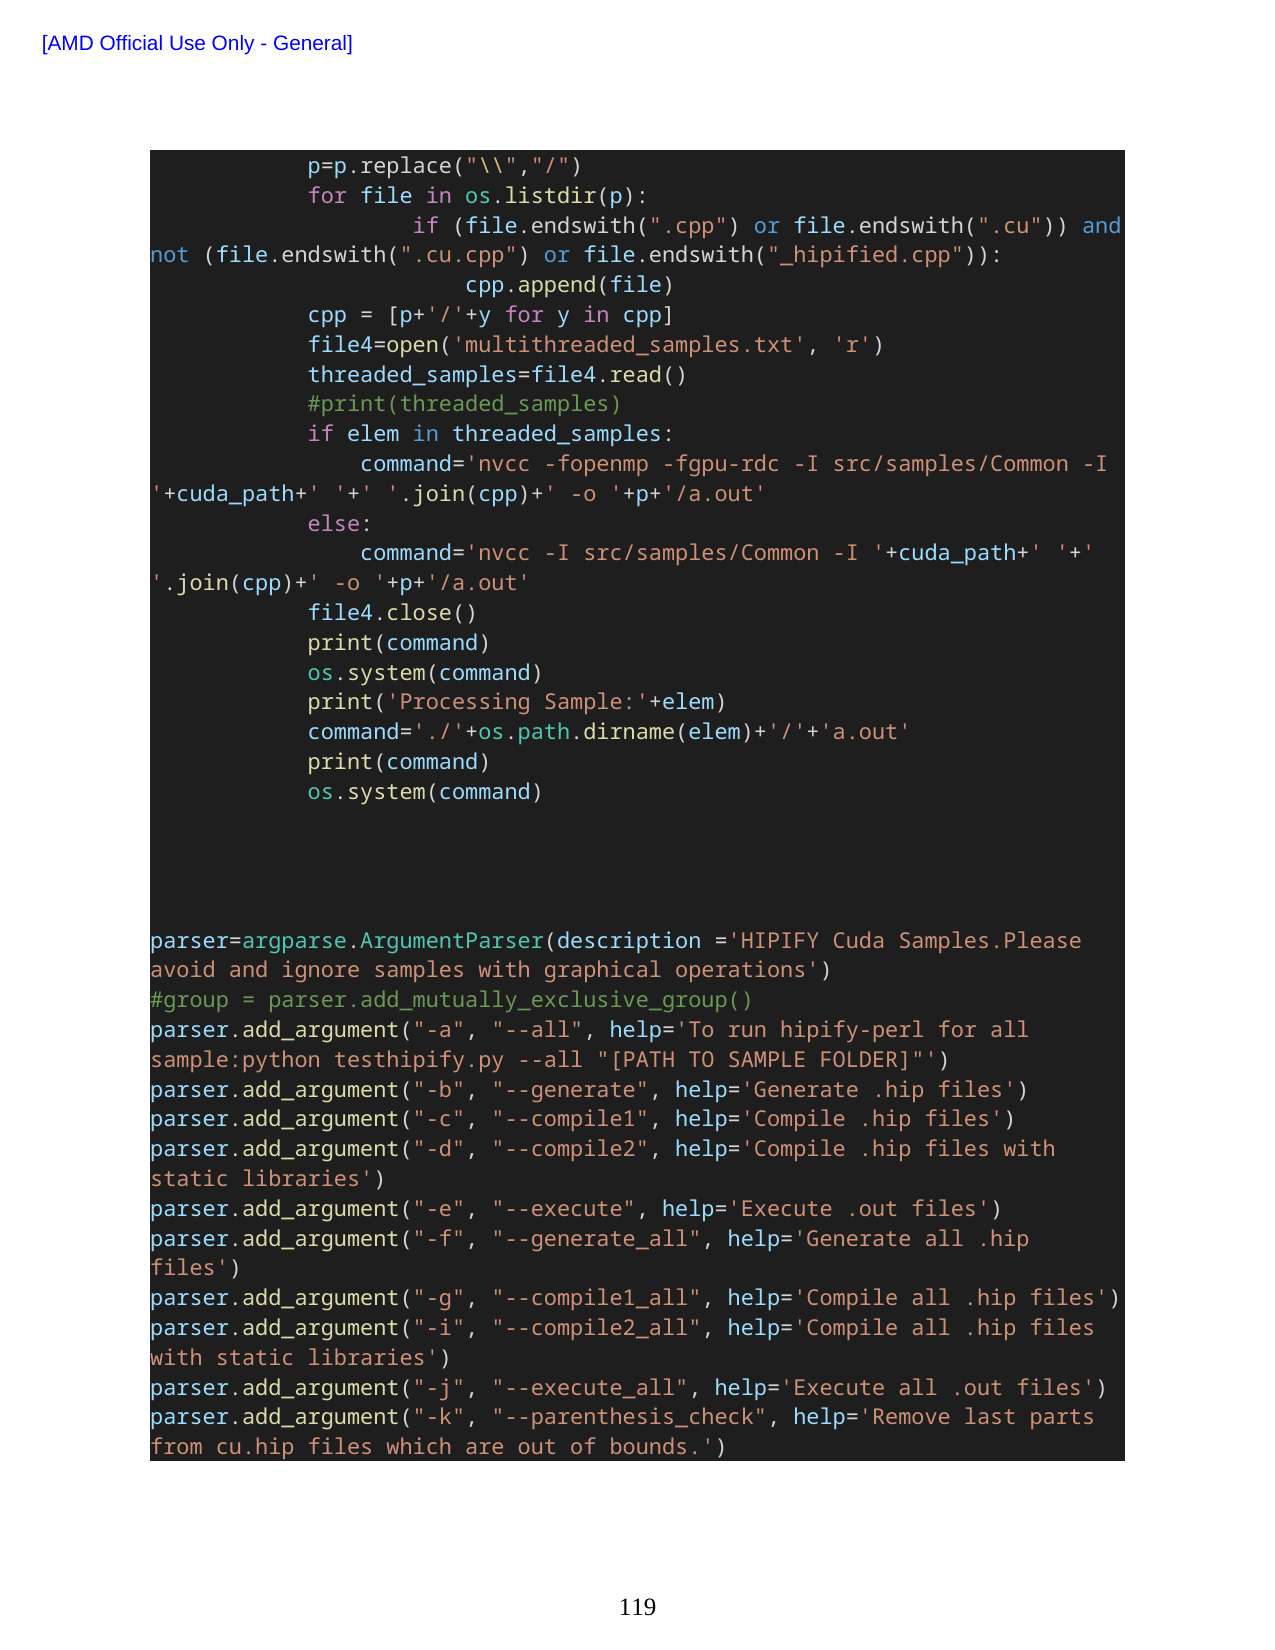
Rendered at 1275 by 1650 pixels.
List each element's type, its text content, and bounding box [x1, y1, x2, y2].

text parser.add_argument("-e", "--execute", help='Execute .out files') [150, 1193, 1125, 1222]
text threaded_samples=file4.read() [150, 358, 1125, 388]
text parser=argparse.ArgumentParser(description ='HIPIFY Cuda Samples.Please avoid and ignore samples with graphical operations') [150, 924, 1125, 984]
text command='nvcc -I src/samples/Common -I '+cuda_path+' '+' '.join(cpp)+' -o '+p+'/a.out' [150, 537, 1125, 597]
text for file in os.listdir(p): [150, 180, 1125, 209]
text if elem in threaded_samples: [150, 418, 1125, 448]
text else: [150, 507, 1125, 537]
text parser.add_argument("-a", "--all", help='To run hipify-perl for all sample:python testhipify.py --all "[PATH TO SAMPLE FOLDER]"') [150, 1014, 1125, 1073]
text parser.add_argument("-d", "--compile2", help='Compile .hip files with static libraries') [150, 1133, 1125, 1193]
text parser.add_argument("-i", "--compile2_all", help='Compile all .hip files with static libraries') [150, 1312, 1125, 1371]
text p=p.replace("\\","/") [150, 150, 1125, 180]
text parser.add_argument("-g", "--compile1_all", help='Compile all .hip files') [150, 1282, 1125, 1312]
text command='nvcc -fopenmp -fgpu-rdc -I src/samples/Common -I '+cuda_path+' '+' '.join(cpp)+' -o '+p+'/a.out' [150, 448, 1125, 507]
text parser.add_argument("-b", "--generate", help='Generate .hip files') [150, 1073, 1125, 1103]
text parser.add_argument("-f", "--generate_all", help='Generate all .hip files') [150, 1222, 1125, 1282]
text print(command) [150, 746, 1125, 776]
text parser.add_argument("-j", "--execute_all", help='Execute all .out files') [150, 1371, 1125, 1401]
text file4.close() [150, 597, 1125, 627]
text parser.add_argument("-k", "--parenthesis_check", help='Remove last parts from cu.hip files which are out of bounds.') [150, 1401, 1125, 1461]
text os.system(command) [150, 656, 1125, 686]
text #group = parser.add_mutually_exclusive_group() [150, 984, 1125, 1014]
text print(command) [150, 627, 1125, 656]
text parser.add_argument("-c", "--compile1", help='Compile .hip files') [150, 1103, 1125, 1133]
text cpp.append(file) [150, 269, 1125, 299]
text if (file.endswith(".cpp") or file.endswith(".cu")) and not (file.endswith(".cu.cpp") or file.endswith("_hipified.cpp")): [150, 209, 1125, 269]
text #print(threaded_samples) [150, 388, 1125, 418]
text os.system(command) [150, 776, 1125, 805]
text file4=open('multithreaded_samples.txt', 'r') [150, 329, 1125, 358]
text cpp = [p+'/'+y for y in cpp] [150, 299, 1125, 329]
text command='./'+os.path.dirname(elem)+'/'+'a.out' [150, 716, 1125, 746]
text print('Processing Sample:'+elem) [150, 686, 1125, 716]
